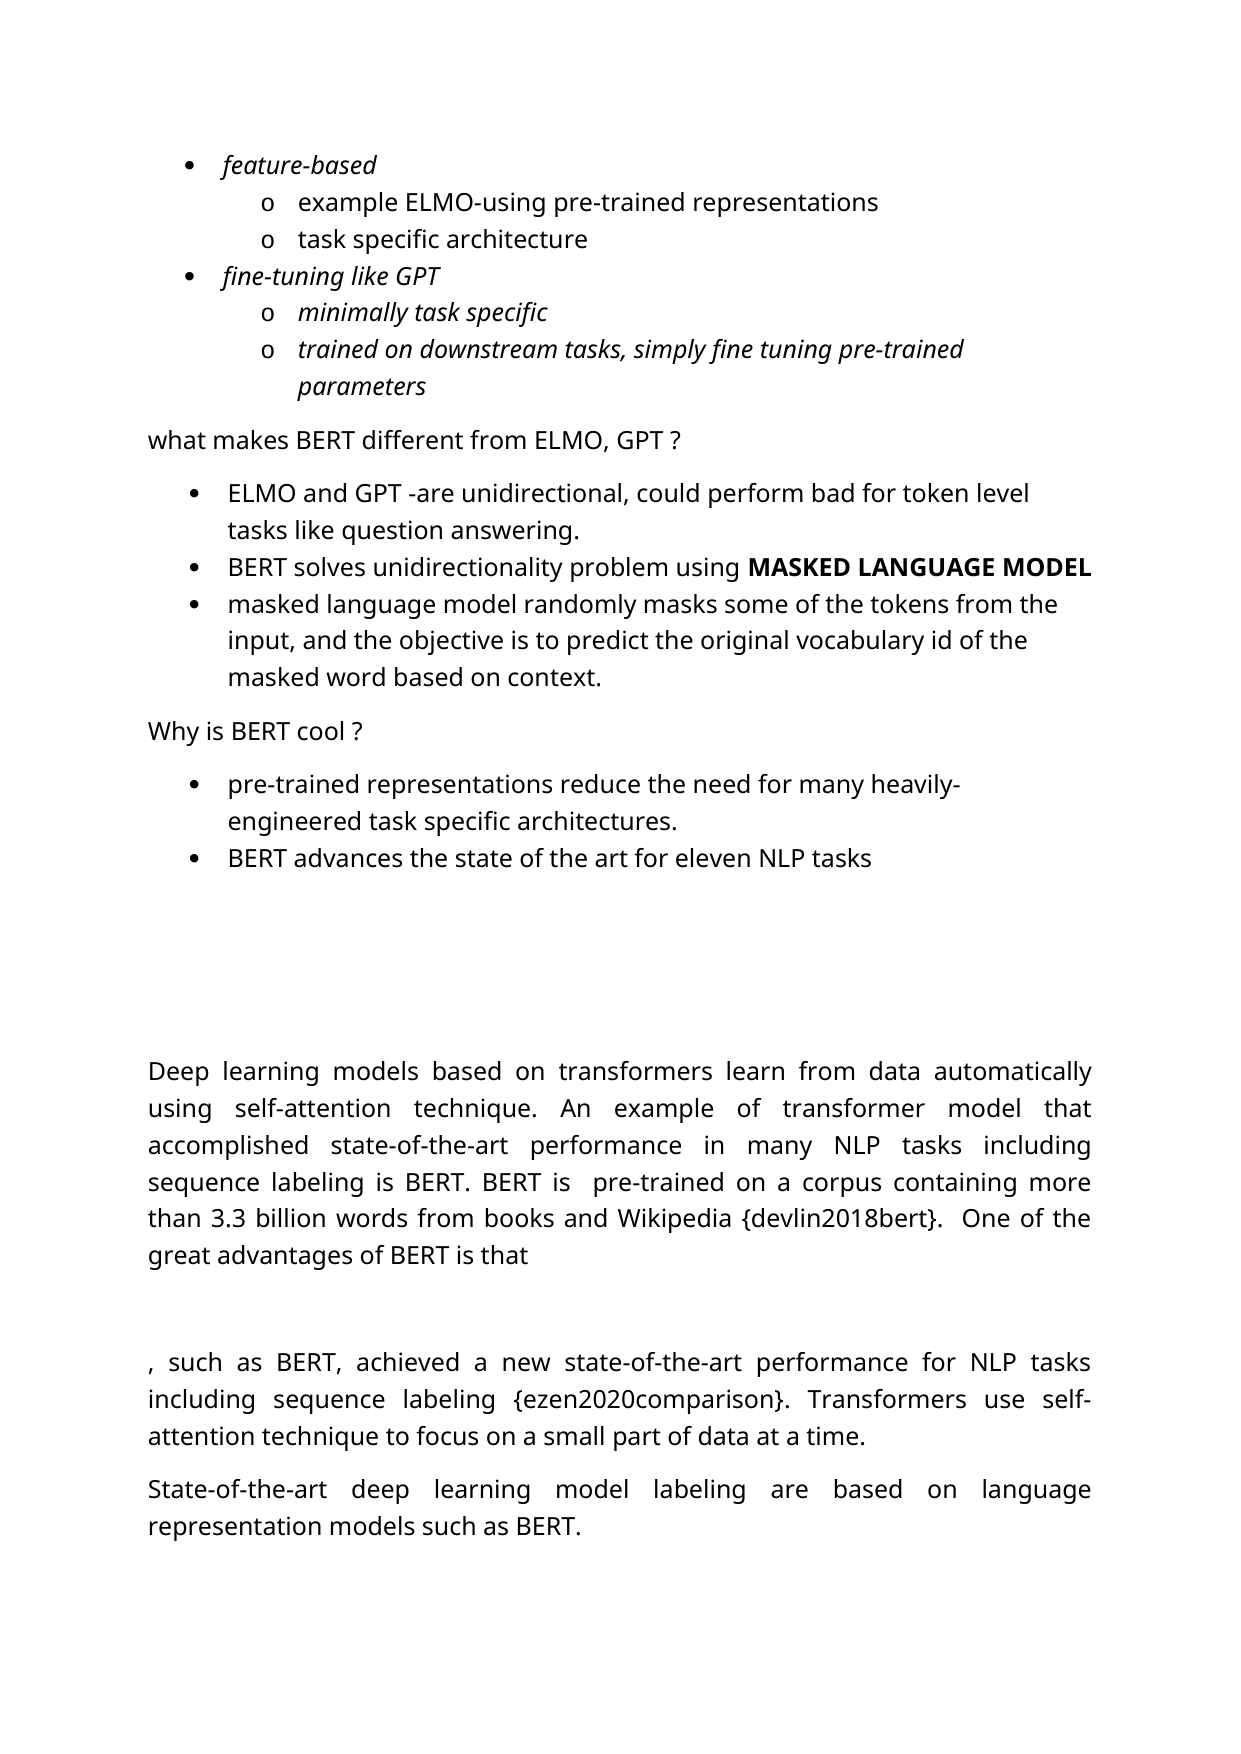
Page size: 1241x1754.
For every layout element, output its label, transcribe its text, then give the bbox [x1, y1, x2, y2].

list feature-based [185, 148, 1093, 182]
list trained on downstream tasks, simply fine tuning pre-trained parameters [260, 332, 1093, 403]
text , such as BERT, achieved a new state-of-the-art performance for NLP tasks including sequence labeling {ezen2020comparison}. Transformers use self-attention technique to focus on a small part of data at a time. [148, 1345, 1093, 1452]
list masked language model randomly masks some of the tokens from the input, and the objective is to predict the original vocabulary id of the masked word based on context. [190, 586, 1093, 694]
list task specific architecture [260, 221, 1093, 256]
list BERT advances the state of the art for eleven NLP tasks [190, 840, 1093, 874]
text what makes BERT different from ELMO, GPT ? [148, 422, 1093, 457]
list fine-tuning like GPT [185, 258, 1093, 292]
list BERT solves unidirectionality problem using MASKED LANGUAGE MODEL [190, 549, 1093, 583]
list example ELMO-using pre-trained representations [260, 184, 1093, 219]
list minimally task specific [260, 295, 1093, 329]
text Why is BERT cool ? [148, 713, 1093, 747]
list pre-trained representations reduce the need for many heavily-engineered task specific architectures. [190, 767, 1093, 837]
text Deep learning models based on transformers learn from data automatically using self-attention technique. An example of transformer model that accomplished state-of-the-art performance in many NLP tasks including sequence labeling is BERT. BERT is pre-trained on a corpus containing more than 3.3 billion words from books and Wikipedia {devlin2018bert}. One of the great advantages of BERT is that [148, 1054, 1093, 1272]
list ELMO and GPT -are unidirectional, could perform bad for token level tasks like question answering. [190, 476, 1093, 547]
text State-of-the-art deep learning model labeling are based on language representation models such as BERT. [148, 1472, 1093, 1542]
